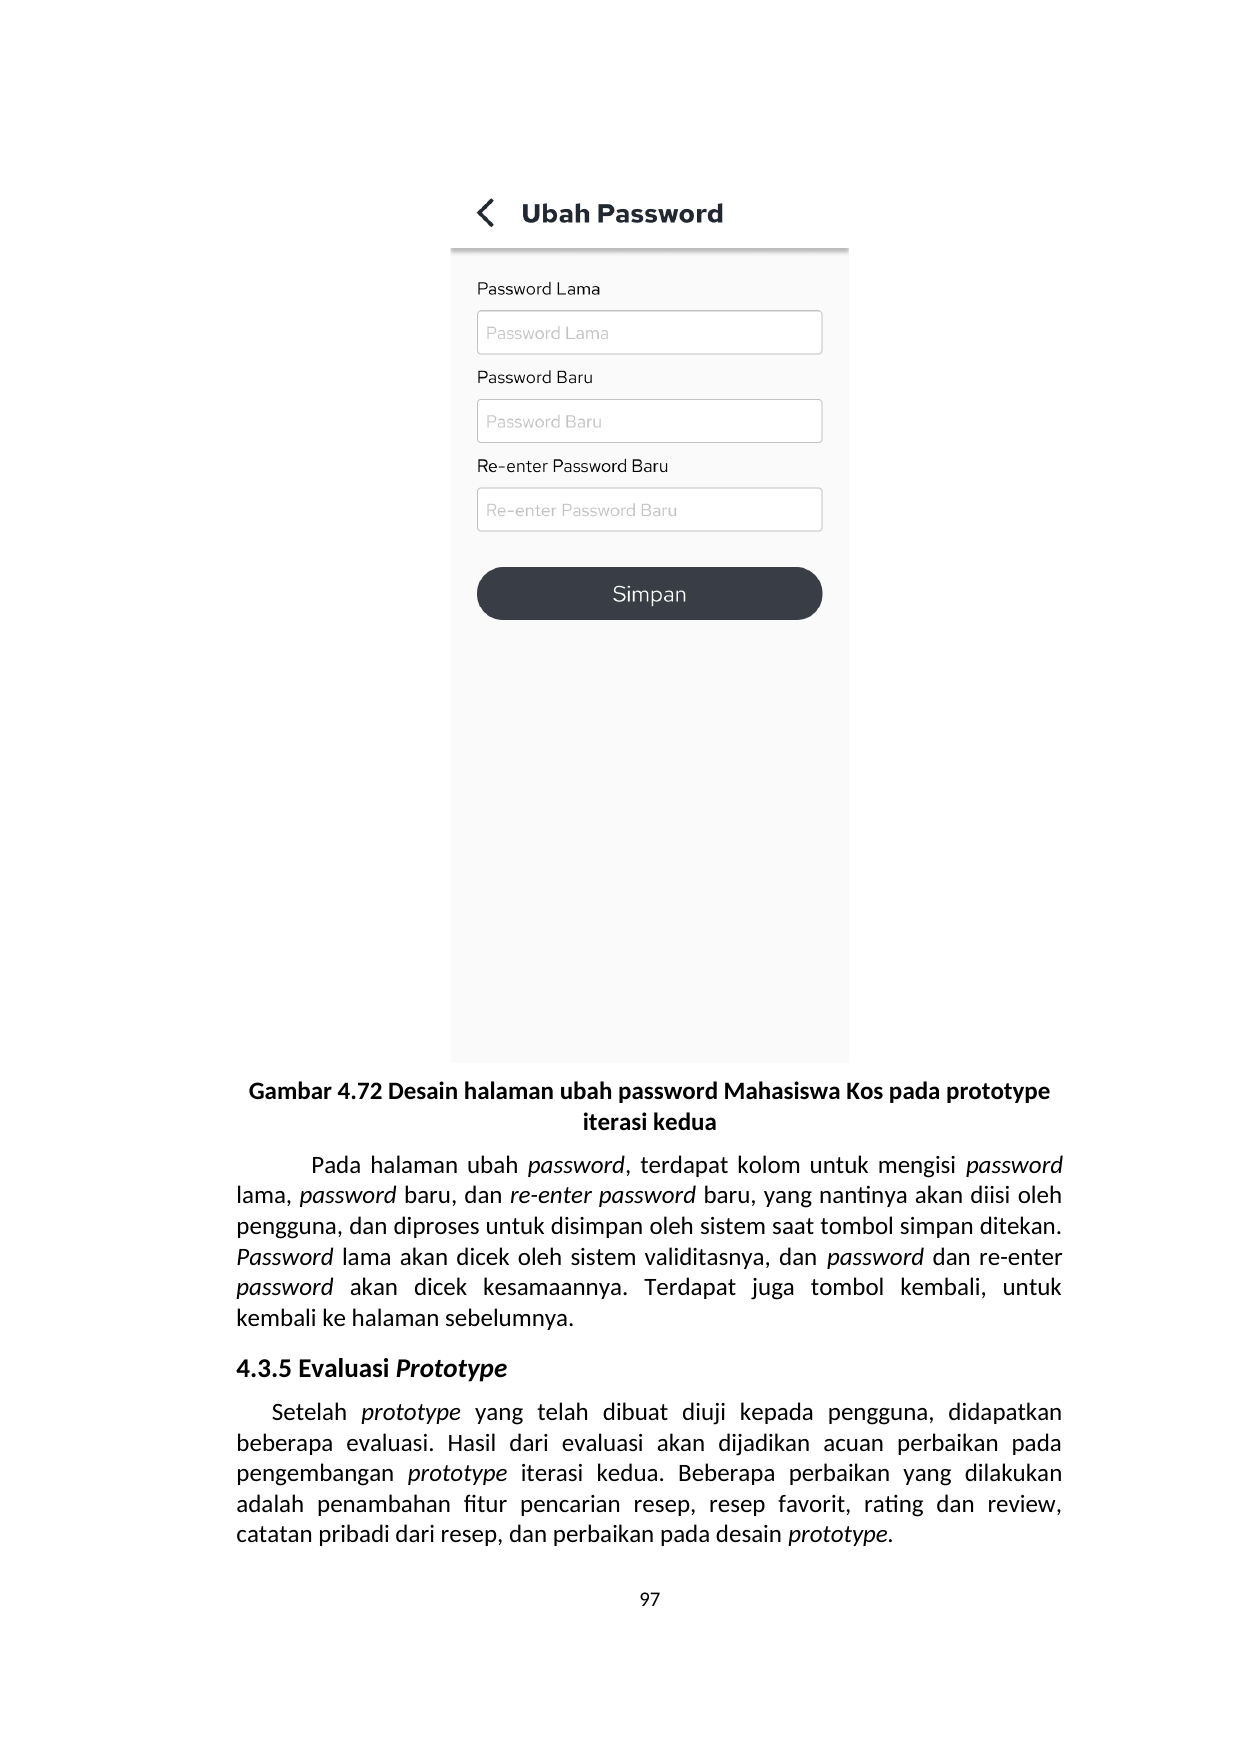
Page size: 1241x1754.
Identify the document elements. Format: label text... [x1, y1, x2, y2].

subtitle Evaluasi Prototype [236, 1351, 1063, 1384]
text Setelah prototype yang telah dibuat diuji kepada pengguna, didapatkan beberapa evaluasi. Hasil dari evaluasi akan dijadikan acuan perbaikan pada pengembangan prototype iterasi kedua. Beberapa perbaikan yang dilakukan adalah penambahan fitur pencarian resep, resep favorit, rating dan review, catatan pribadi dari resep, dan perbaikan pada desain prototype. [236, 1396, 1063, 1549]
picture [450, 177, 849, 1063]
text Pada halaman ubah password, terdapat kolom untuk mengisi password lama, password baru, dan re-enter password baru, yang nantinya akan diisi oleh pengguna, dan diproses untuk disimpan oleh sistem saat tombol simpan ditekan. Password lama akan dicek oleh sistem validitasnya, dan password dan re-enter password akan dicek kesamaannya. Terdapat juga tombol kembali, untuk kembali ke halaman sebelumnya. [236, 1149, 1063, 1332]
